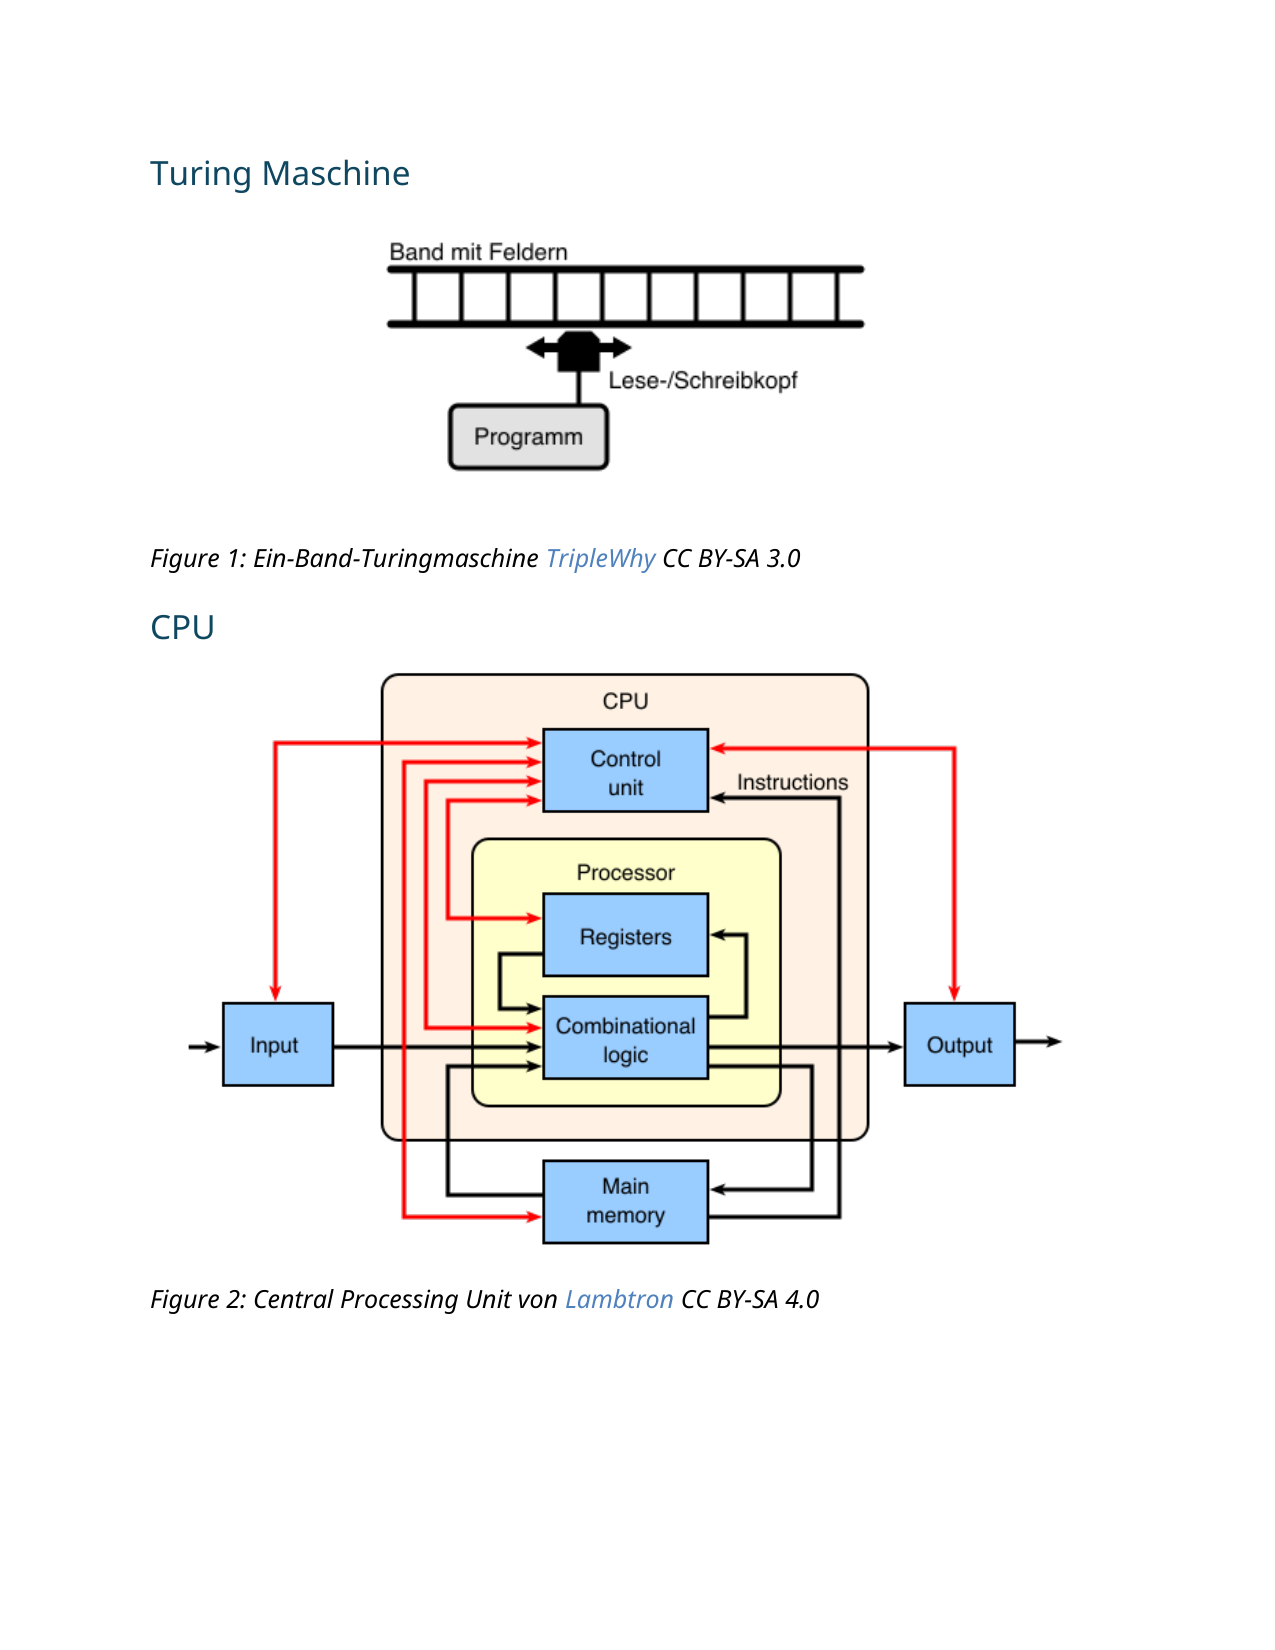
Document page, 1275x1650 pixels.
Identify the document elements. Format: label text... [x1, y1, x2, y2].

picture [313, 207, 939, 520]
table_header Figure 2: Central Processing Unit von Lambtron CC BY-SA 4.0 [139, 658, 1114, 1328]
subtitle Turing Maschine [150, 150, 1125, 195]
table_header Figure 1: Ein-Band-Turingmaschine TripleWhy CC BY-SA 3.0 [139, 204, 1114, 587]
subtitle CPU [150, 604, 1125, 649]
picture [188, 661, 1064, 1261]
